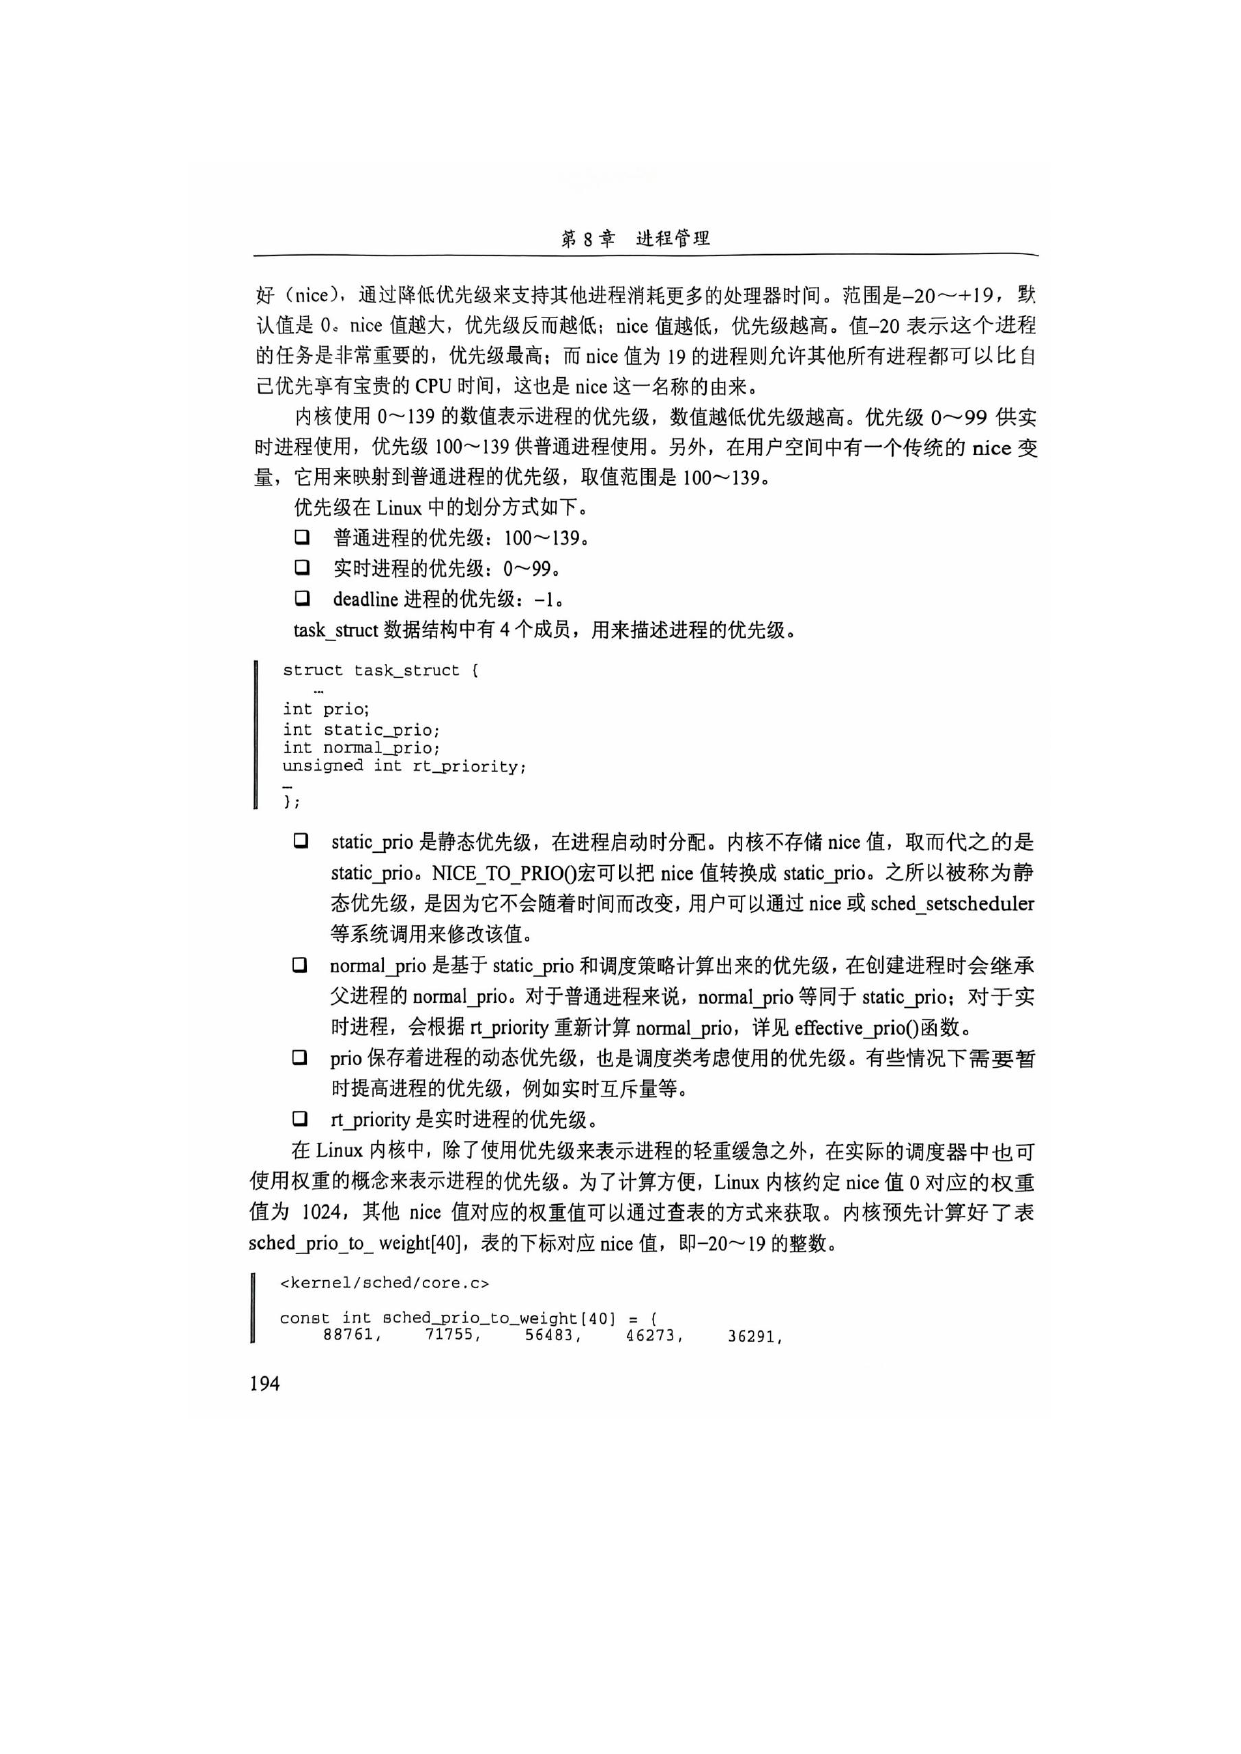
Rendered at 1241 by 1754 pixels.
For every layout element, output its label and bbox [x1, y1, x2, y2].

picture [187, 162, 1051, 1419]
